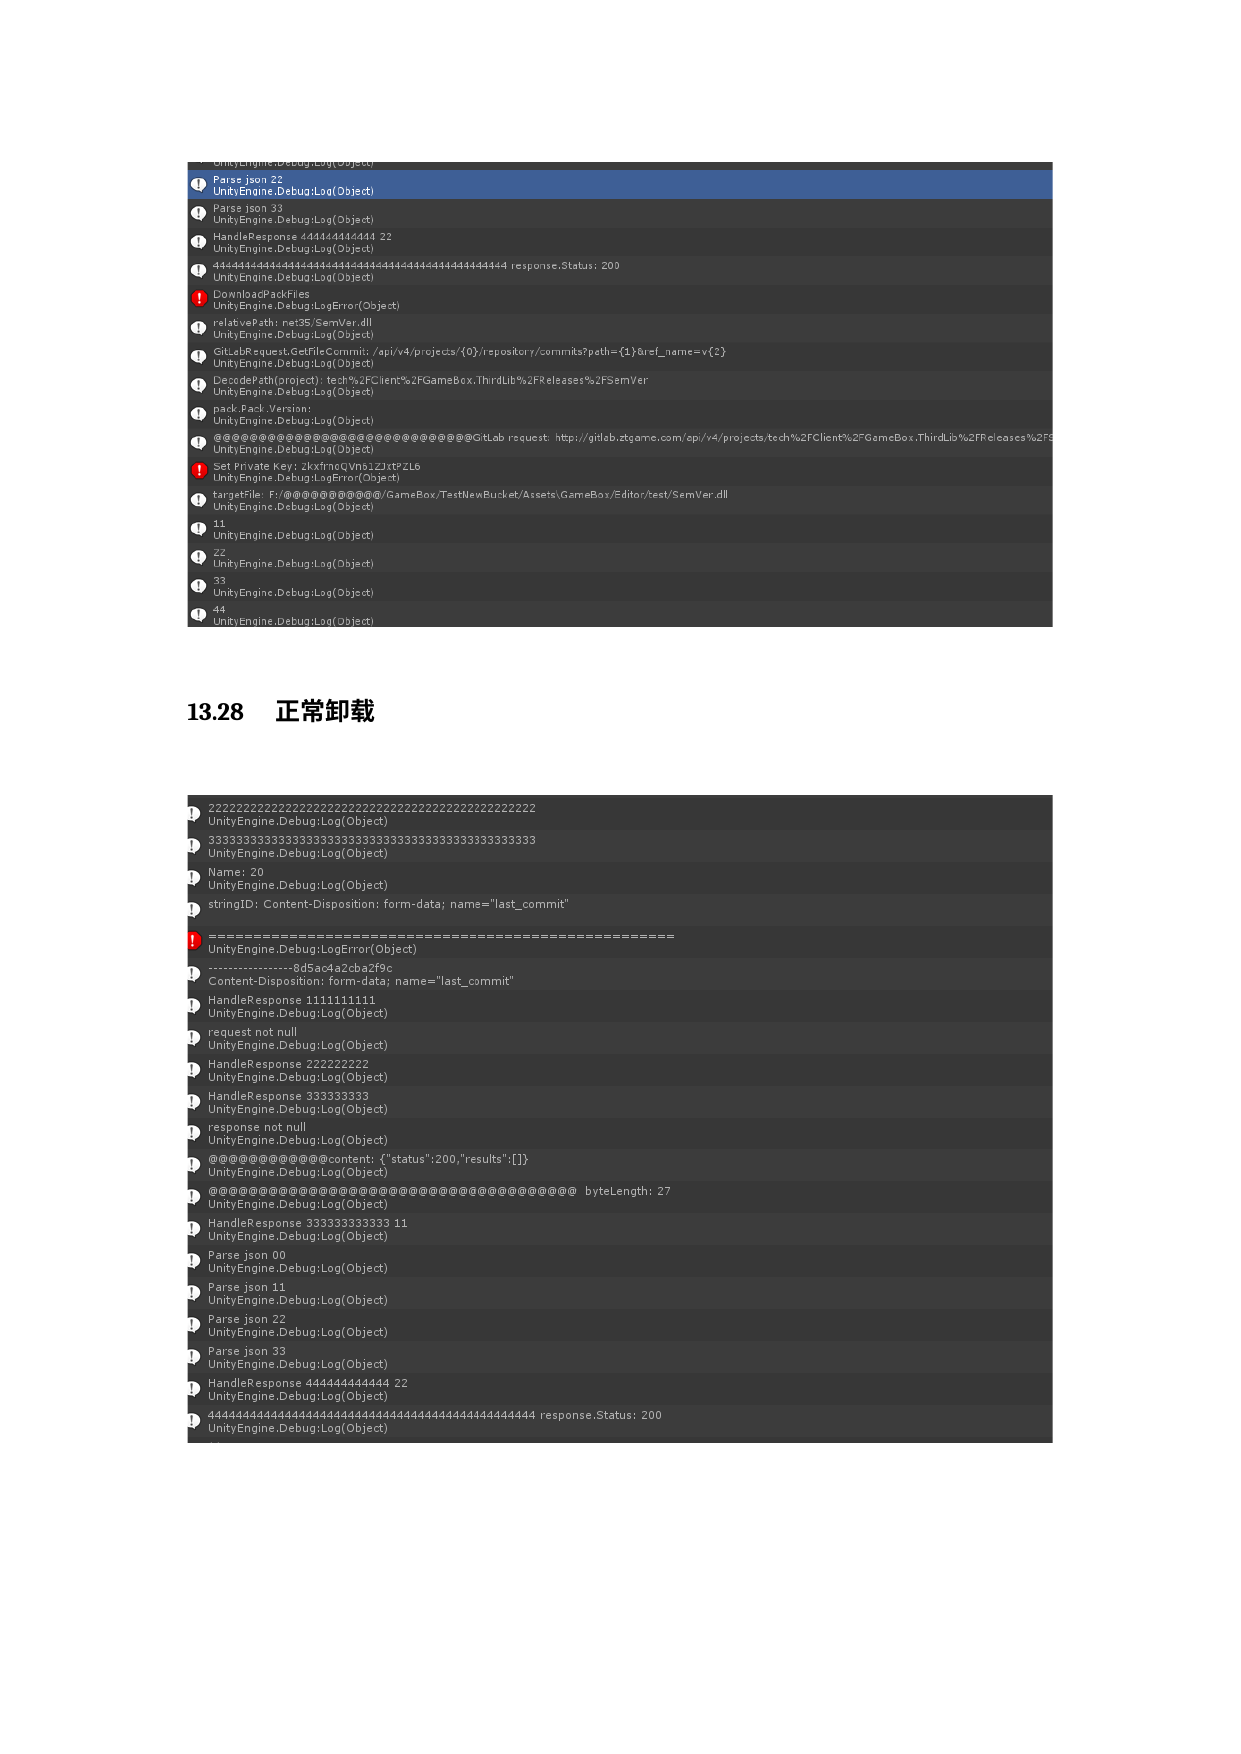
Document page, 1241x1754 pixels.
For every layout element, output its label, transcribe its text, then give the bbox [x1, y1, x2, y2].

picture [187, 795, 1053, 1443]
picture [187, 162, 1053, 627]
subtitle 正常卸载 [187, 677, 1053, 742]
